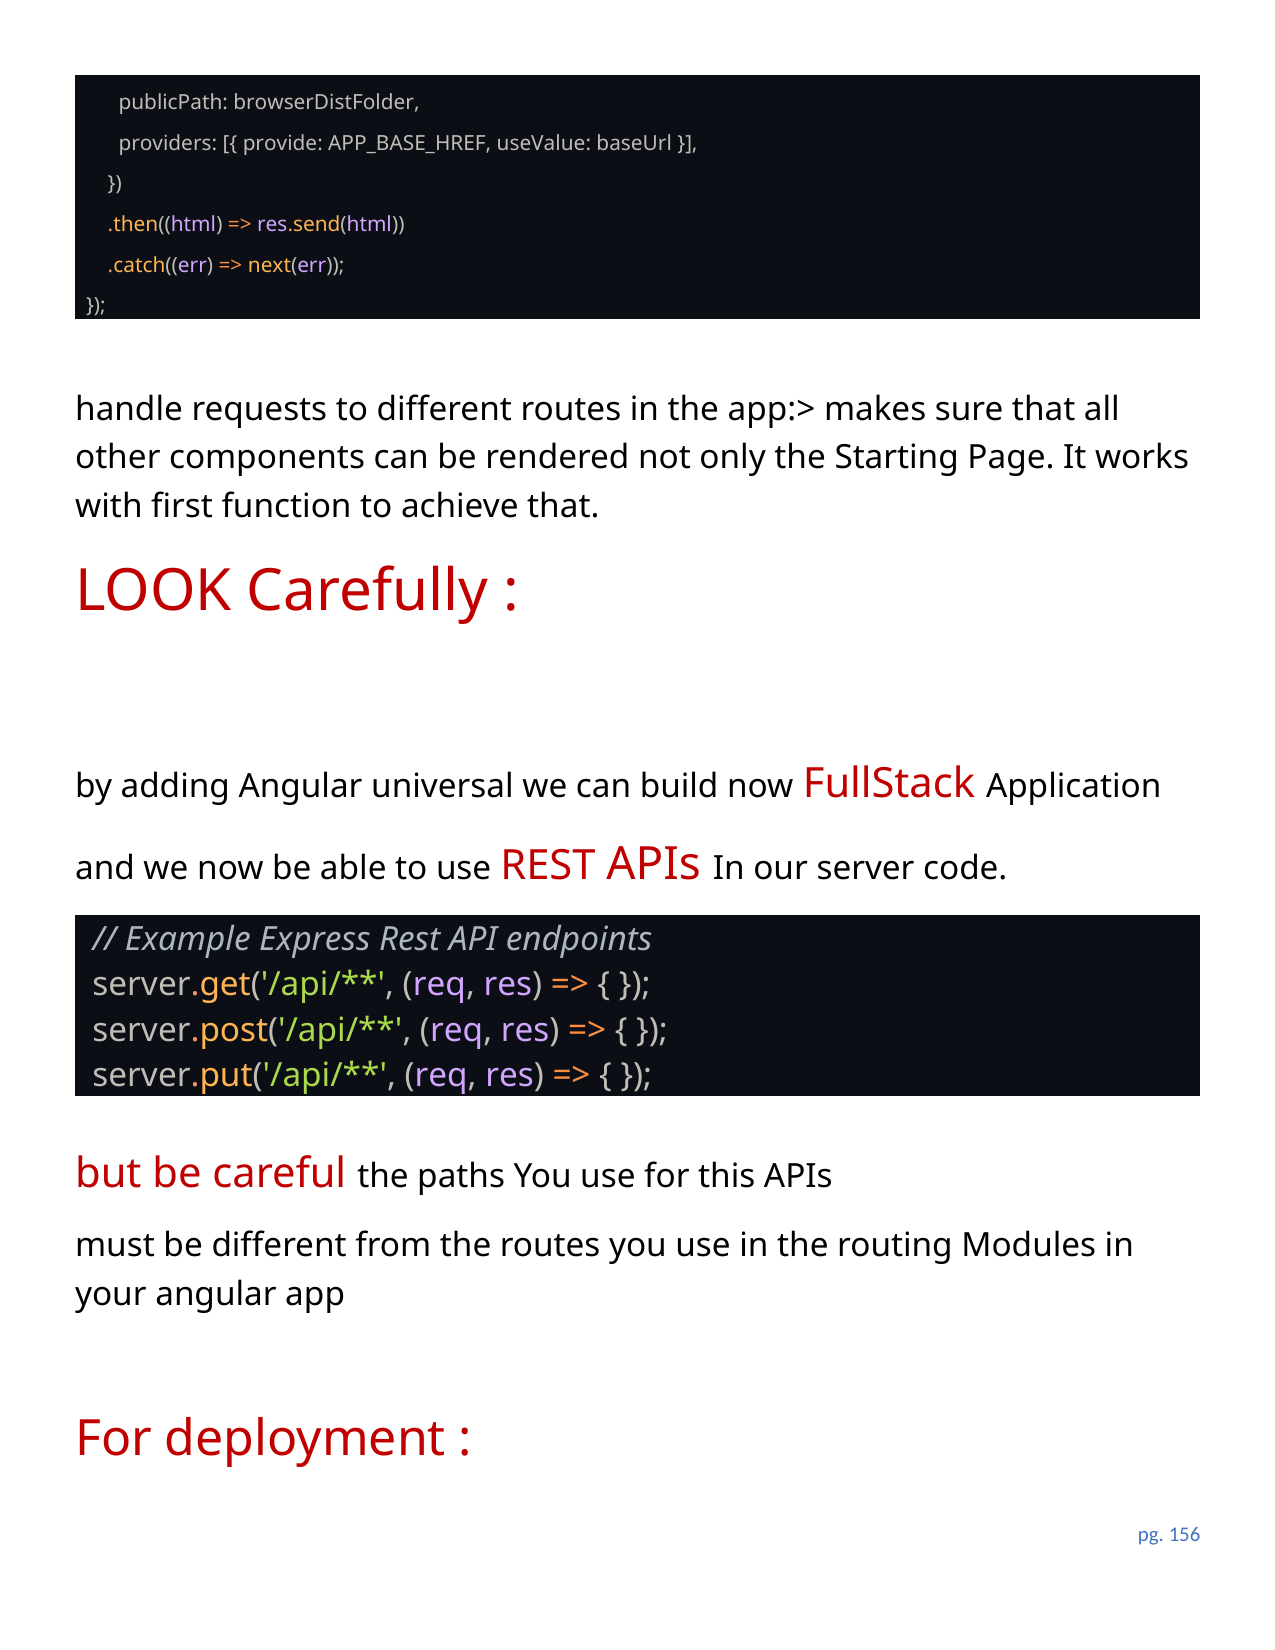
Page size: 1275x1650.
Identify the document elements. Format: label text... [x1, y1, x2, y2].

text server.get('/api/**', (req, res) => { }); [75, 960, 1200, 1006]
text .catch((err) => next(err)); [75, 237, 1200, 278]
text publicPath: browserDistFolder, [75, 75, 1200, 116]
text .then((html) => res.send(html)) [75, 197, 1200, 237]
text }); [75, 278, 1200, 319]
text LOOK Carefully : [75, 548, 1200, 627]
text but be careful the paths You use for this APIs [75, 1143, 1200, 1200]
text and we now be able to use REST APIs In our server code. [75, 831, 1200, 893]
text For deployment : [75, 1401, 1200, 1469]
text handle requests to different routes in the app:> makes sure that all other components can be rendered not only the Starting Page. It works with first function to achieve that. [75, 384, 1200, 528]
text server.post('/api/**', (req, res) => { }); [75, 1006, 1200, 1051]
text by adding Angular universal we can build now FullStack Application [75, 753, 1200, 810]
text }) [75, 156, 1200, 197]
text must be different from the routes you use in the routing Modules in your angular app [75, 1221, 1200, 1316]
text // Example Express Rest API endpoints [75, 915, 1200, 960]
text providers: [{ provide: APP_BASE_HREF, useValue: baseUrl }], [75, 116, 1200, 156]
text server.put('/api/**', (req, res) => { }); [75, 1051, 1200, 1096]
